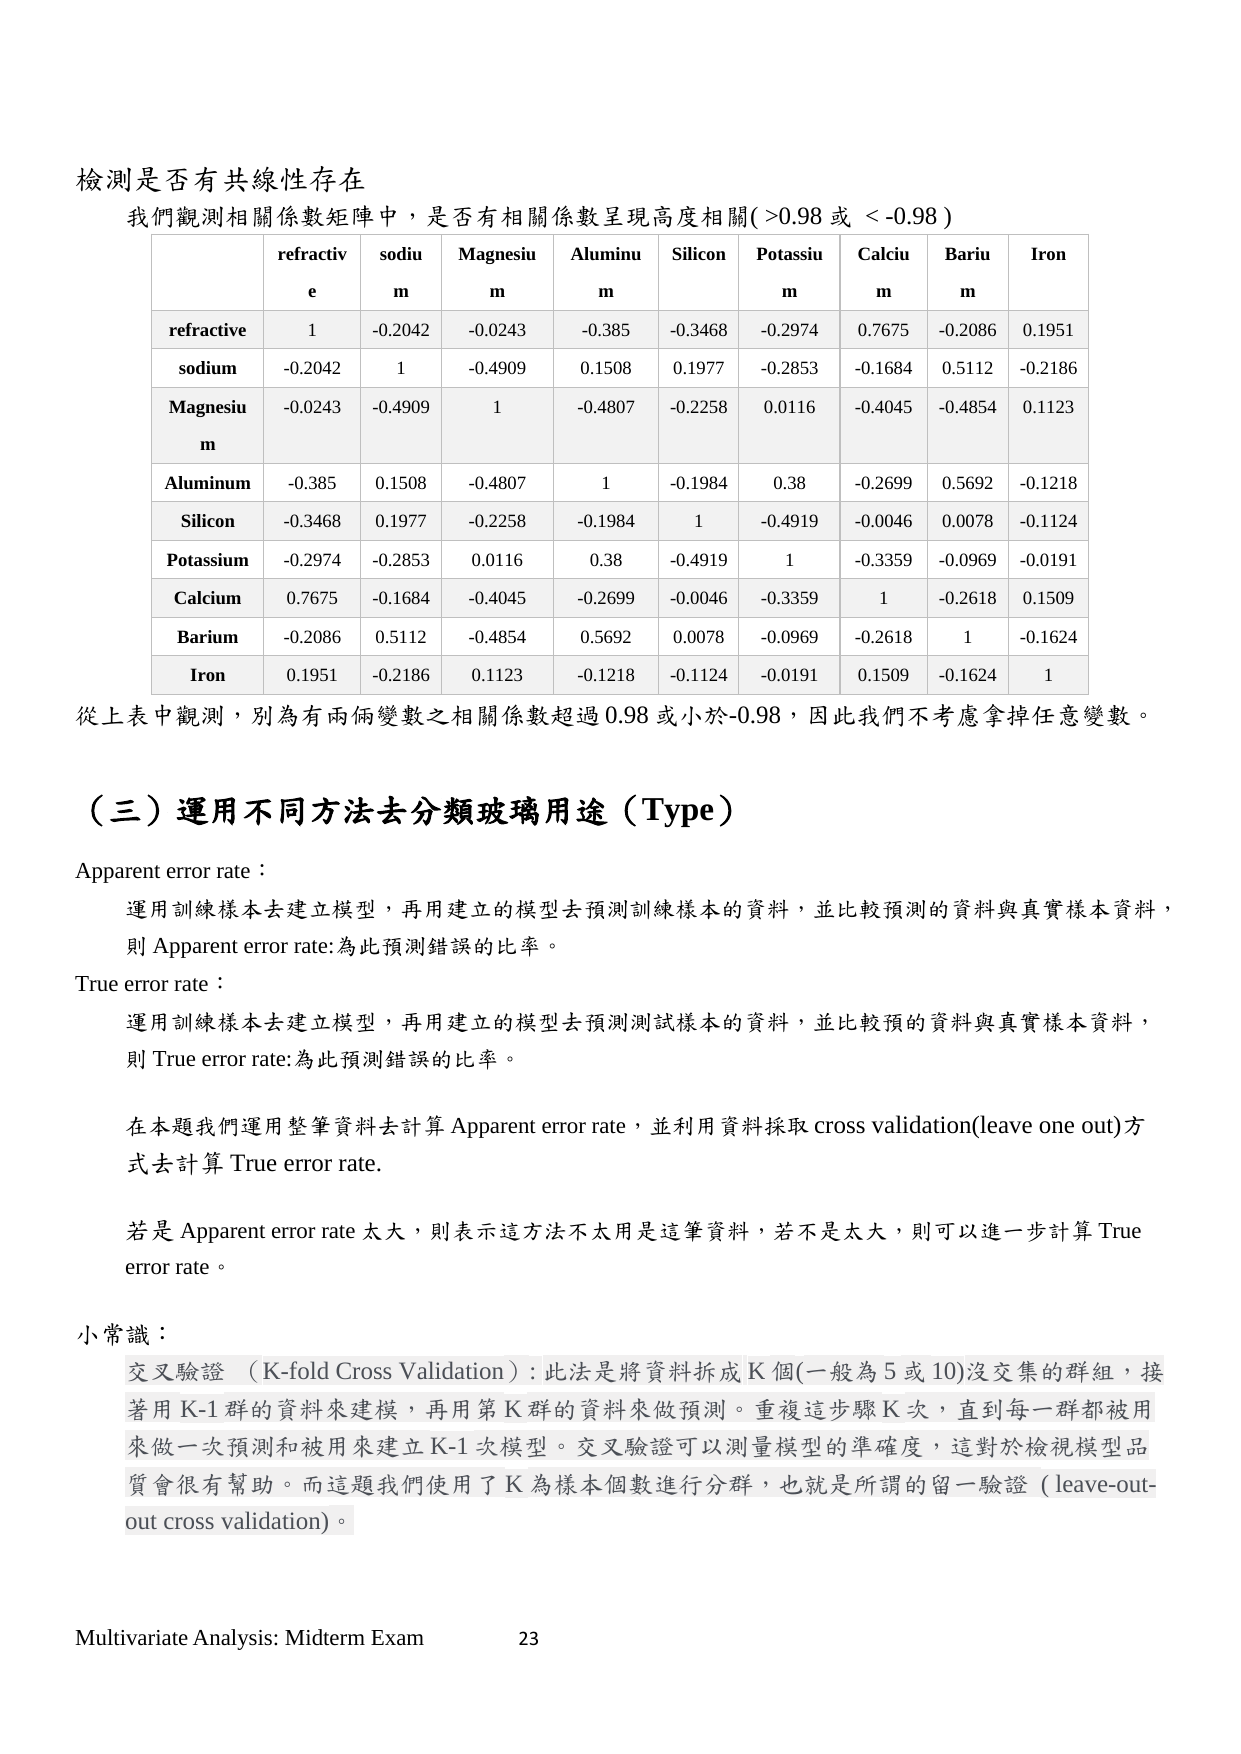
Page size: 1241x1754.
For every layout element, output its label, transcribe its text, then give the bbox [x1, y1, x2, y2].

table_cell -0.0046 [659, 579, 738, 617]
table_header sodium [361, 235, 441, 309]
table_cell 1 [361, 349, 441, 387]
table_cell 0.38 [554, 541, 658, 578]
table_cell -0.2258 [442, 502, 553, 540]
table_cell 0.1123 [442, 656, 553, 694]
table_cell 1 [739, 541, 839, 578]
table_cell -0.1218 [1009, 464, 1088, 501]
table_cell -0.4854 [442, 618, 553, 655]
table_cell -0.0046 [841, 502, 927, 540]
table_cell 0.5112 [361, 618, 441, 655]
table_cell Iron [152, 656, 263, 694]
table_cell -0.0191 [1009, 541, 1088, 578]
table_cell Calcium [152, 579, 263, 617]
table_cell 0.5692 [554, 618, 658, 655]
table_cell -0.2086 [264, 618, 360, 655]
table_cell -0.2853 [739, 349, 839, 387]
table_cell refractive [152, 311, 263, 348]
table_cell Silicon [152, 502, 263, 540]
table_cell -0.4807 [442, 464, 553, 501]
table_cell -0.4045 [442, 579, 553, 617]
table_cell -0.1624 [1009, 618, 1088, 655]
table_header Iron [1009, 235, 1088, 309]
table_cell -0.0191 [739, 656, 839, 694]
table_cell -0.4909 [361, 388, 441, 463]
text 從上表中觀測，別為有兩倆變數之相關係數超過0.98或小於-0.98，因此我們不考慮拿掉任意變數。 [75, 695, 1165, 732]
table_cell -0.1624 [928, 656, 1008, 694]
table_cell 0.1977 [361, 502, 441, 540]
text 小常識： [75, 1314, 1165, 1351]
table_cell -0.4919 [659, 541, 738, 578]
table_cell 0.1951 [1009, 311, 1088, 348]
table_cell -0.1124 [1009, 502, 1088, 540]
table_cell Magnesium [152, 388, 263, 463]
table_cell 1 [442, 388, 553, 463]
table_cell -0.2042 [361, 311, 441, 348]
table_cell -0.2618 [928, 579, 1008, 617]
text 運用訓練樣本去建立模型，再用建立的模型去預測訓練樣本的資料，並比較預測的資料與真實樣本資料，則Apparent error rate:為此預測錯誤的比率。 [125, 889, 1165, 964]
table_cell -0.3359 [739, 579, 839, 617]
table_header [152, 235, 263, 309]
table_cell 0.38 [739, 464, 839, 501]
table_cell 1 [841, 579, 927, 617]
table_cell 0.1508 [361, 464, 441, 501]
table_cell Potassium [152, 541, 263, 578]
text 若是Apparent error rate太大，則表示這方法不太用是這筆資料，若不是太大，則可以進一步計算True error rate。 [125, 1209, 1165, 1284]
text 檢測是否有共線性存在 [75, 158, 1165, 196]
table_header Magnesium [442, 235, 553, 309]
table_cell -0.4045 [841, 388, 927, 463]
text 運用訓練樣本去建立模型，再用建立的模型去預測測試樣本的資料，並比較預的資料與真實樣本資料，則True error rate:為此預測錯誤的比率。 [125, 1001, 1165, 1076]
table_cell -0.1684 [841, 349, 927, 387]
text 我們觀測相關係數矩陣中，是否有相關係數呈現高度相關( >0.98或 < -0.98 ) [75, 196, 1165, 233]
table_cell -0.4854 [928, 388, 1008, 463]
table_header Calcium [841, 235, 927, 309]
table_cell -0.1984 [659, 464, 738, 501]
table_cell 1 [1009, 656, 1088, 694]
table_cell 0.7675 [264, 579, 360, 617]
table_cell -0.2186 [1009, 349, 1088, 387]
table_cell 0.1977 [659, 349, 738, 387]
table_cell sodium [152, 349, 263, 387]
table_cell -0.2699 [841, 464, 927, 501]
table_cell 0.0078 [928, 502, 1008, 540]
table_header Potassium [739, 235, 839, 309]
table_cell 0.1509 [1009, 579, 1088, 617]
table_cell -0.2974 [739, 311, 839, 348]
table_cell -0.0243 [264, 388, 360, 463]
table_cell -0.1684 [361, 579, 441, 617]
table_cell -0.0969 [928, 541, 1008, 578]
table_header Silicon [659, 235, 738, 309]
table_cell -0.2618 [841, 618, 927, 655]
table_header Aluminum [554, 235, 658, 309]
text Apparent error rate： [75, 851, 1165, 889]
table_header Barium [928, 235, 1008, 309]
table_cell 0.7675 [841, 311, 927, 348]
table_cell -0.4919 [739, 502, 839, 540]
table_cell -0.3468 [659, 311, 738, 348]
text True error rate： [75, 964, 1165, 1001]
table_cell -0.0969 [739, 618, 839, 655]
table_cell 0.5112 [928, 349, 1008, 387]
table_cell -0.2853 [361, 541, 441, 578]
table_cell Barium [152, 618, 263, 655]
table_cell 0.0116 [739, 388, 839, 463]
table_cell -0.385 [264, 464, 360, 501]
table_cell -0.2042 [264, 349, 360, 387]
table_cell -0.385 [554, 311, 658, 348]
table_cell -0.2086 [928, 311, 1008, 348]
table_cell -0.4807 [554, 388, 658, 463]
text 在本題我們運用整筆資料去計算Apparent error rate，並利用資料採取cross validation(leave one out)方式去計算True error rate. [125, 1105, 1165, 1180]
table_cell -0.2258 [659, 388, 738, 463]
table_cell -0.1984 [554, 502, 658, 540]
table_cell -0.1218 [554, 656, 658, 694]
table_cell 1 [554, 464, 658, 501]
text 交叉驗證 （K-fold Cross Validation）: 此法是將資料拆成K個(一般為5或10)沒交集的群組，接著用K-1群的資料來建模，再用第K群的資料來做預測。重複這步驟K次，直到每一群都被用來做一次預測和被用來建立K-1次模型。交叉驗證可以測量模型的準確度，這對於檢視模型品質會很有幫助。而這題我們使用了K為樣本個數進行分群，也就是所謂的留一驗證 ( leave-out-out cross validation)。 [125, 1351, 1165, 1539]
table_cell 0.1508 [554, 349, 658, 387]
table_cell 1 [659, 502, 738, 540]
table_cell 0.1509 [841, 656, 927, 694]
table_cell -0.3359 [841, 541, 927, 578]
table_cell Aluminum [152, 464, 263, 501]
table_cell 1 [928, 618, 1008, 655]
table_header refractive [264, 235, 360, 309]
subtitle （三）運用不同方法去分類玻璃用途（Type） [75, 770, 1165, 845]
table_cell 1 [264, 311, 360, 348]
table_cell 0.5692 [928, 464, 1008, 501]
table_cell -0.2699 [554, 579, 658, 617]
table_cell -0.3468 [264, 502, 360, 540]
table_cell 0.0116 [442, 541, 553, 578]
table_cell 0.0078 [659, 618, 738, 655]
table_cell -0.2974 [264, 541, 360, 578]
table_cell -0.1124 [659, 656, 738, 694]
table_cell 0.1123 [1009, 388, 1088, 463]
table_cell -0.4909 [442, 349, 553, 387]
table_cell -0.2186 [361, 656, 441, 694]
table_cell 0.1951 [264, 656, 360, 694]
table_cell -0.0243 [442, 311, 553, 348]
